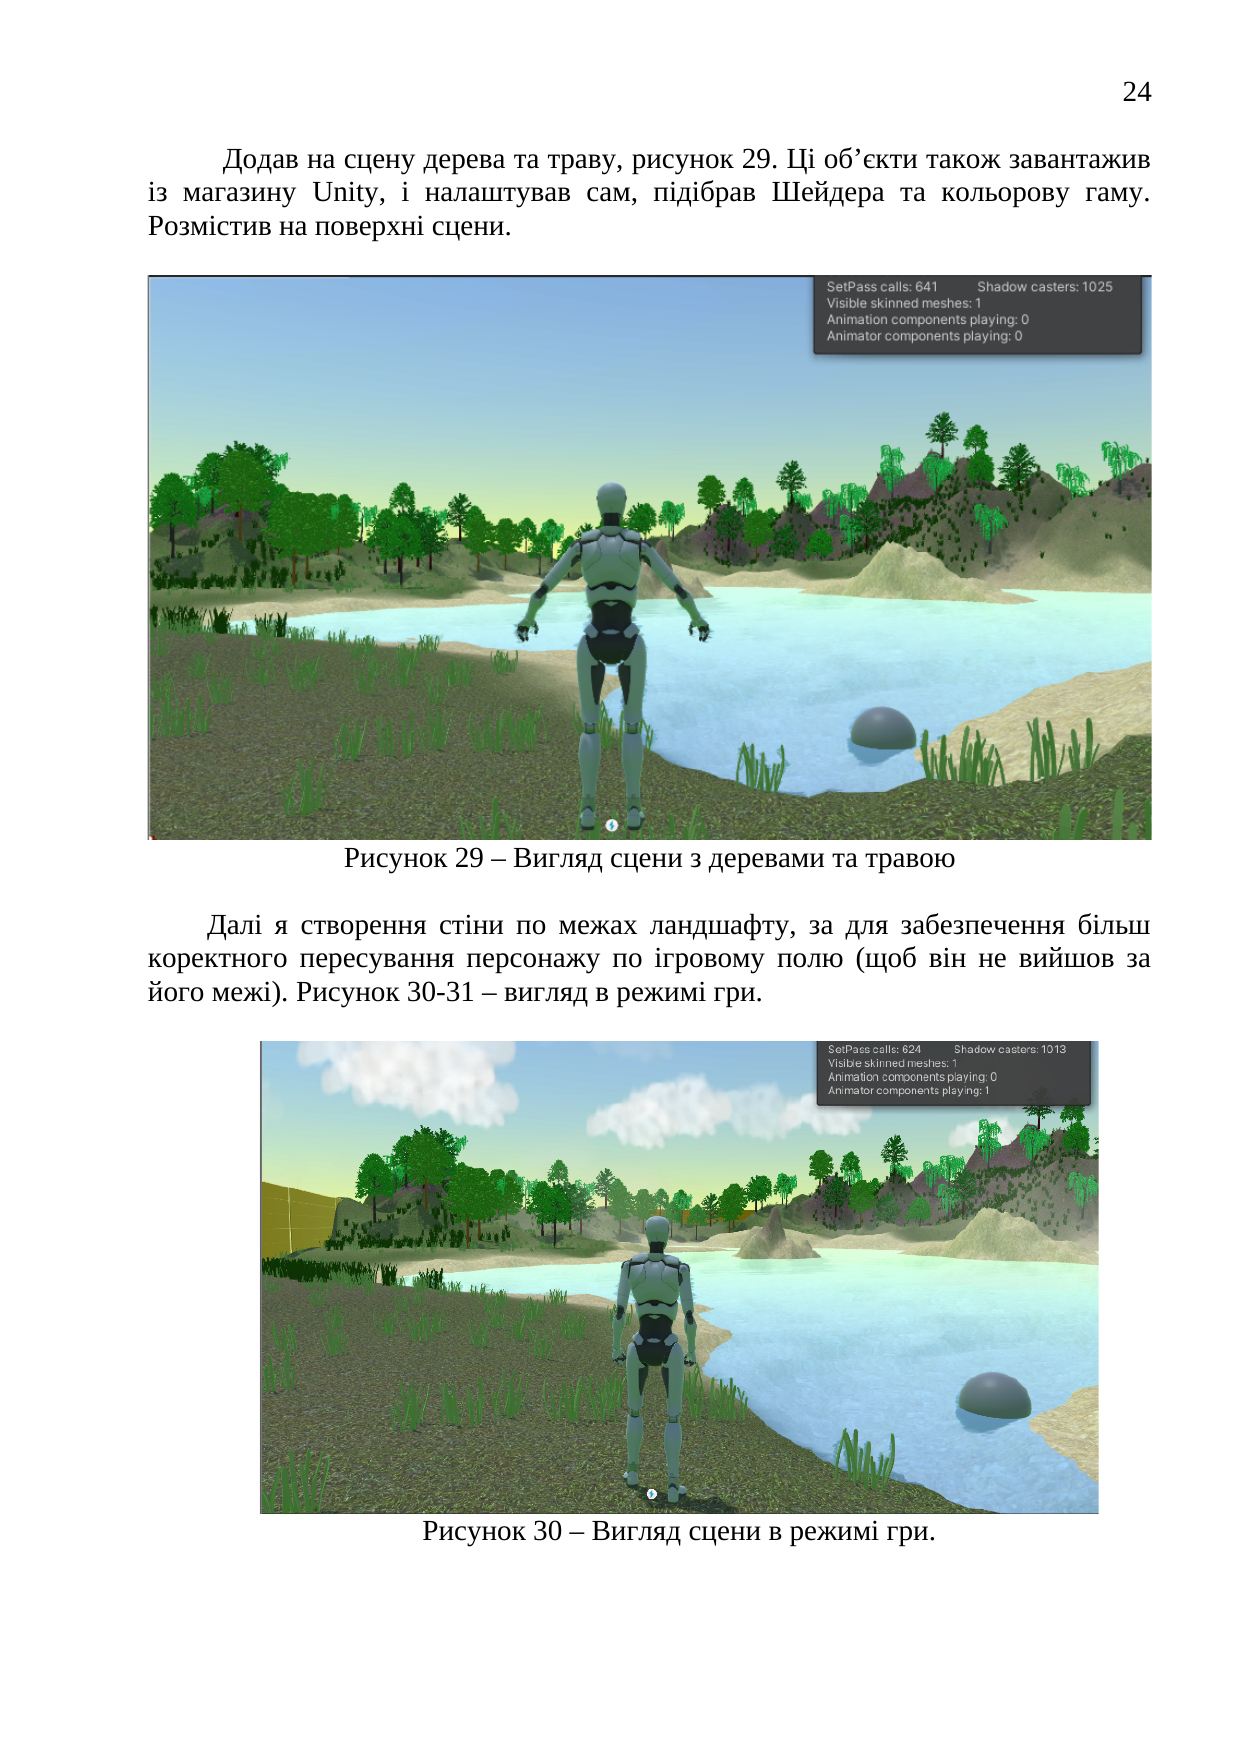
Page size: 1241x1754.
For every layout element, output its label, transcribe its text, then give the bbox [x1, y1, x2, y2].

picture [147, 275, 1152, 840]
text Далі я створення стіни по межах ландшафту, за для забезпечення більш коректного пересування персонажу по ігровому полю (щоб він не вийшов за його межі). Рисунок 30-31 – вигляд в режимі гри. [148, 907, 1152, 1007]
text Рисунок 29 – Вигляд сцени з деревами та травою [148, 840, 1152, 873]
text Додав на сцену дерева та траву, рисунок 29. Ці об’єкти також завантажив із магазину Unity, і налаштував сам, підібрав Шейдера та кольорову гаму. Розмістив на поверхні сцени. [148, 141, 1152, 242]
picture [259, 1041, 1099, 1514]
text Рисунок 30 – Вигляд сцени в режимі гри. [148, 1513, 1152, 1547]
